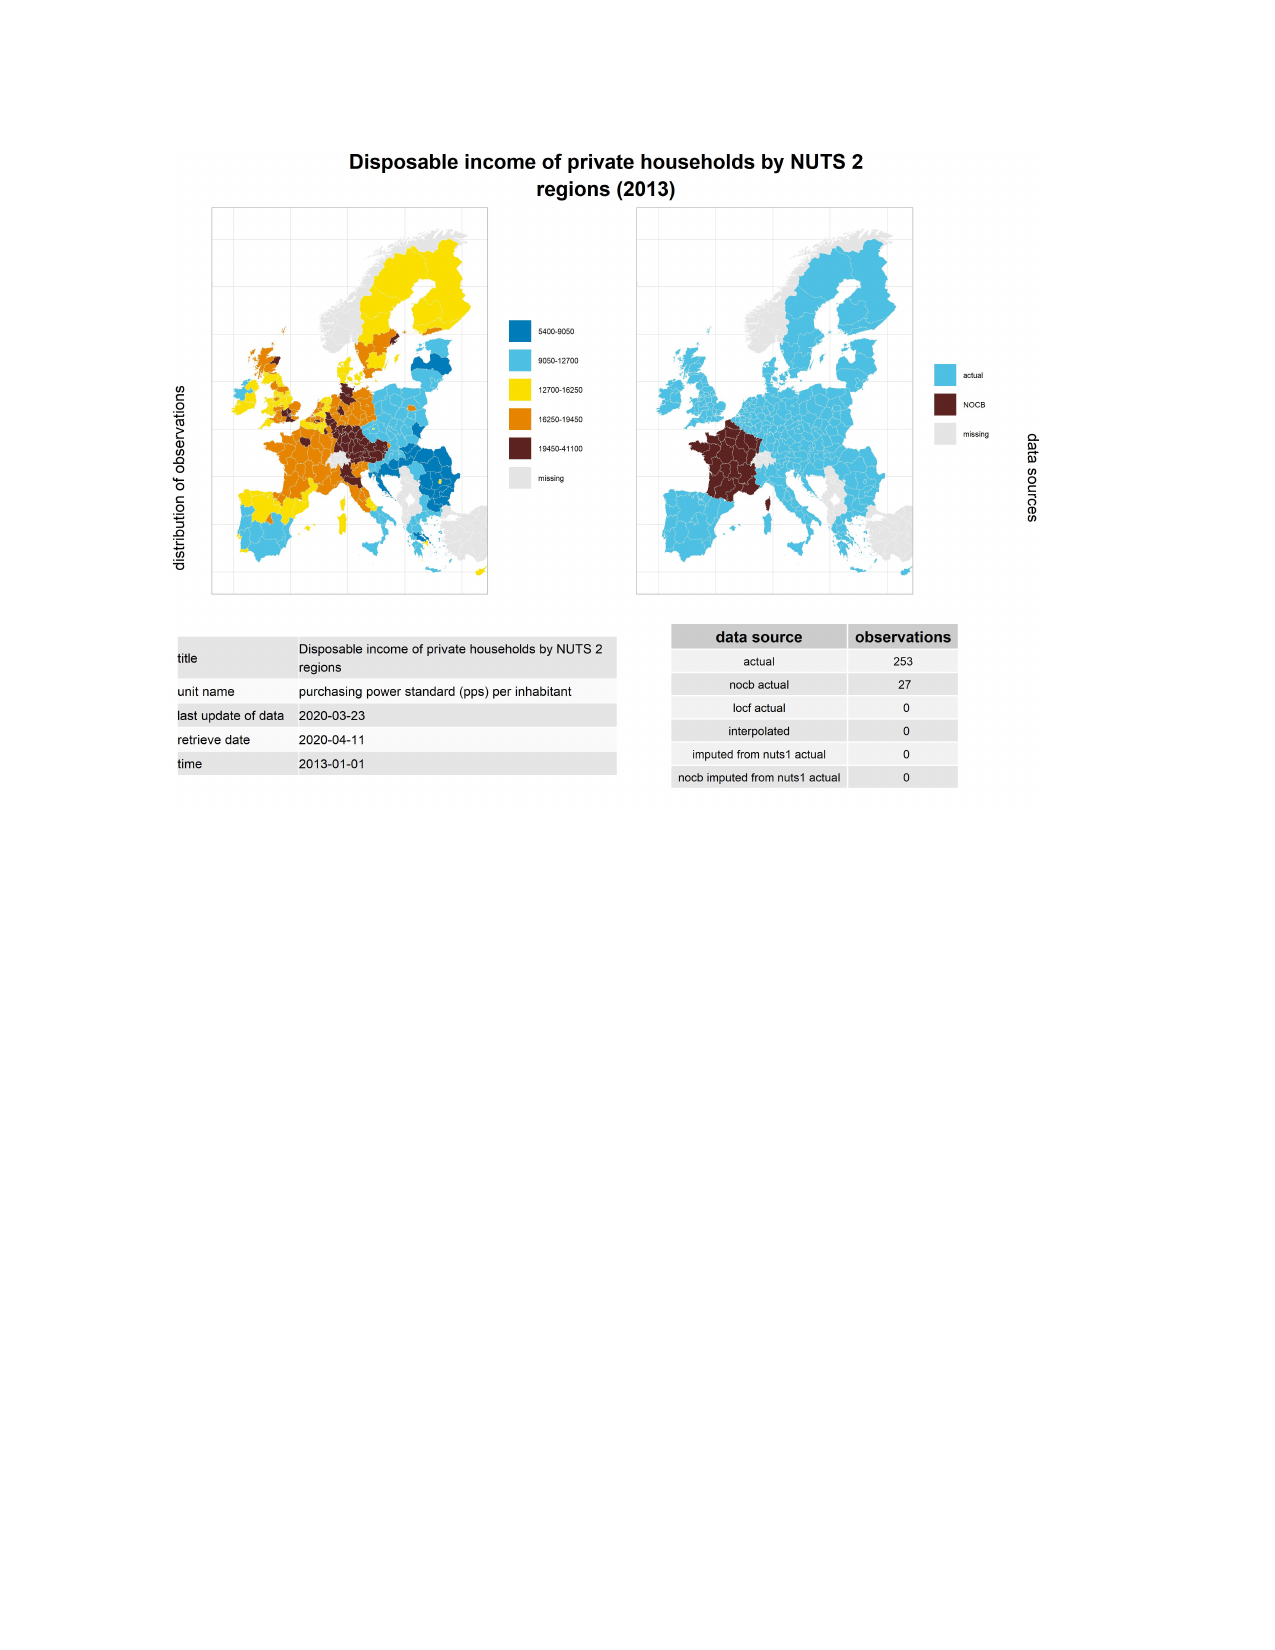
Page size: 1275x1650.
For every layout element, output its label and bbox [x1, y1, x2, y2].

picture [168, 150, 1044, 807]
